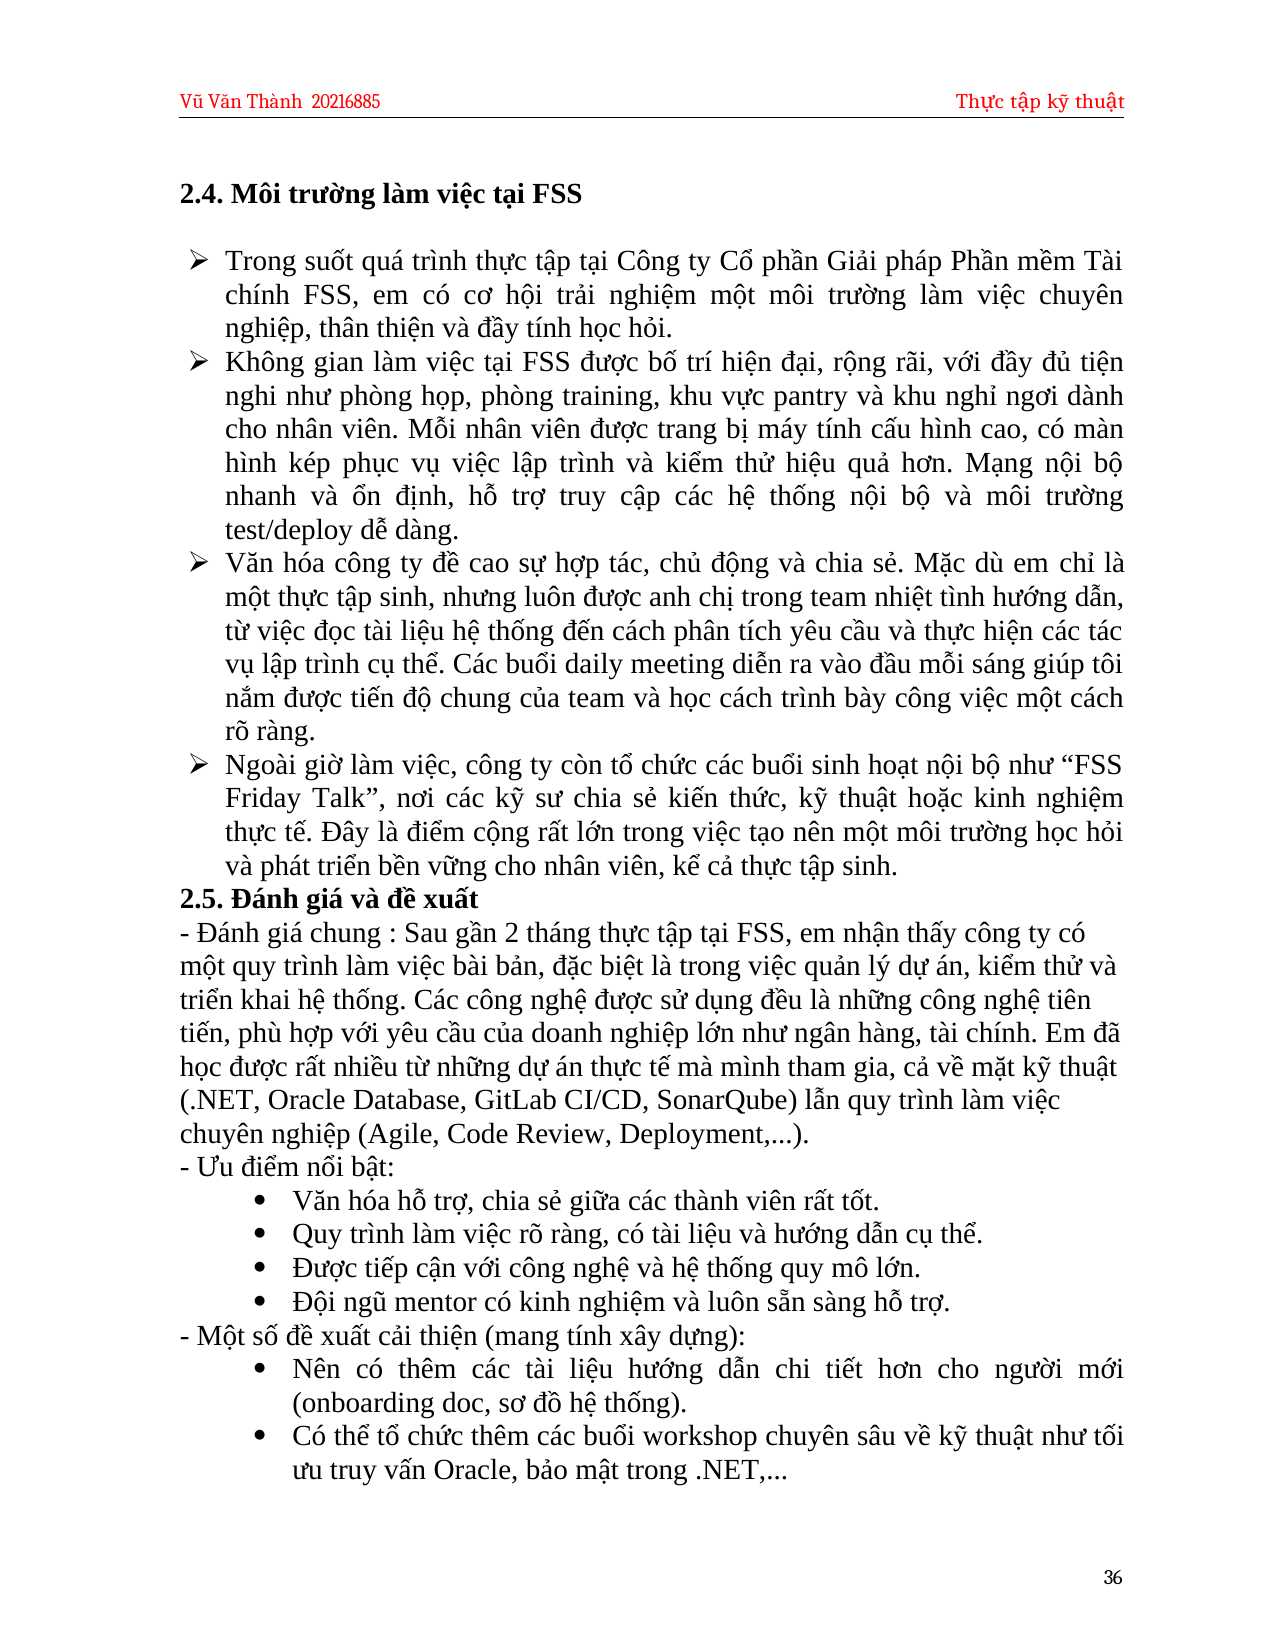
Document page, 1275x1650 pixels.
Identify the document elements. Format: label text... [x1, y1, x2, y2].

list Đội ngũ mentor có kinh nghiệm và luôn sẵn sàng hỗ trợ. [254, 1284, 1125, 1318]
list Nên có thêm các tài liệu hướng dẫn chi tiết hơn cho người mới (onboarding doc, sơ đồ hệ thống). [254, 1351, 1125, 1418]
list Không gian làm việc tại FSS được bố trí hiện đại, rộng rãi, với đầy đủ tiện nghi như phòng họp, phòng training, khu vực pantry và khu nghỉ ngơi dành cho nhân viên. Mỗi nhân viên được trang bị máy tính cấu hình cao, có màn hình kép phục vụ việc lập trình và kiểm thử hiệu quả hơn. Mạng nội bộ nhanh và ổn định, hỗ trợ truy cập các hệ thống nội bộ và môi trường test/deploy dễ dàng. [187, 344, 1125, 546]
list Ngoài giờ làm việc, công ty còn tổ chức các buổi sinh hoạt nội bộ như “FSS Friday Talk”, nơi các kỹ sư chia sẻ kiến thức, kỹ thuật hoặc kinh nghiệm thực tế. Đây là điểm cộng rất lớn trong việc tạo nên một môi trường học hỏi và phát triển bền vững cho nhân viên, kể cả thực tập sinh. [187, 747, 1125, 881]
text - Đánh giá chung : Sau gần 2 tháng thực tập tại FSS, em nhận thấy công ty có một quy trình làm việc bài bản, đặc biệt là trong việc quản lý dự án, kiểm thử và triển khai hệ thống. Các công nghệ được sử dụng đều là những công nghệ tiên tiến, phù hợp với yêu cầu của doanh nghiệp lớn như ngân hàng, tài chính. Em đã học được rất nhiều từ những dự án thực tế mà mình tham gia, cả về mặt kỹ thuật (.NET, Oracle Database, GitLab CI/CD, SonarQube) lẫn quy trình làm việc chuyên nghiệp (Agile, Code Review, Deployment,...). [179, 915, 1125, 1149]
list Văn hóa hỗ trợ, chia sẻ giữa các thành viên rất tốt. [254, 1183, 1125, 1217]
text - Ưu điểm nổi bật: [179, 1149, 1125, 1183]
subtitle 2.5. Đánh giá và đề xuất [179, 881, 1125, 915]
list Có thể tổ chức thêm các buổi workshop chuyên sâu về kỹ thuật như tối ưu truy vấn Oracle, bảo mật trong .NET,... [254, 1418, 1125, 1486]
text - Một số đề xuất cải thiện (mang tính xây dựng): [179, 1318, 1125, 1351]
list Văn hóa công ty đề cao sự hợp tác, chủ động và chia sẻ. Mặc dù em chỉ là một thực tập sinh, nhưng luôn được anh chị trong team nhiệt tình hướng dẫn, từ việc đọc tài liệu hệ thống đến cách phân tích yêu cầu và thực hiện các tác vụ lập trình cụ thể. Các buổi daily meeting diễn ra vào đầu mỗi sáng giúp tôi nắm được tiến độ chung của team và học cách trình bày công việc một cách rõ ràng. [187, 546, 1125, 747]
subtitle 2.4. Môi trường làm việc tại FSS [179, 176, 1125, 210]
list Quy trình làm việc rõ ràng, có tài liệu và hướng dẫn cụ thể. [254, 1217, 1125, 1250]
list Trong suốt quá trình thực tập tại Công ty Cổ phần Giải pháp Phần mềm Tài chính FSS, em có cơ hội trải nghiệm một môi trường làm việc chuyên nghiệp, thân thiện và đầy tính học hỏi. [187, 243, 1125, 344]
list Được tiếp cận với công nghệ và hệ thống quy mô lớn. [254, 1250, 1125, 1284]
